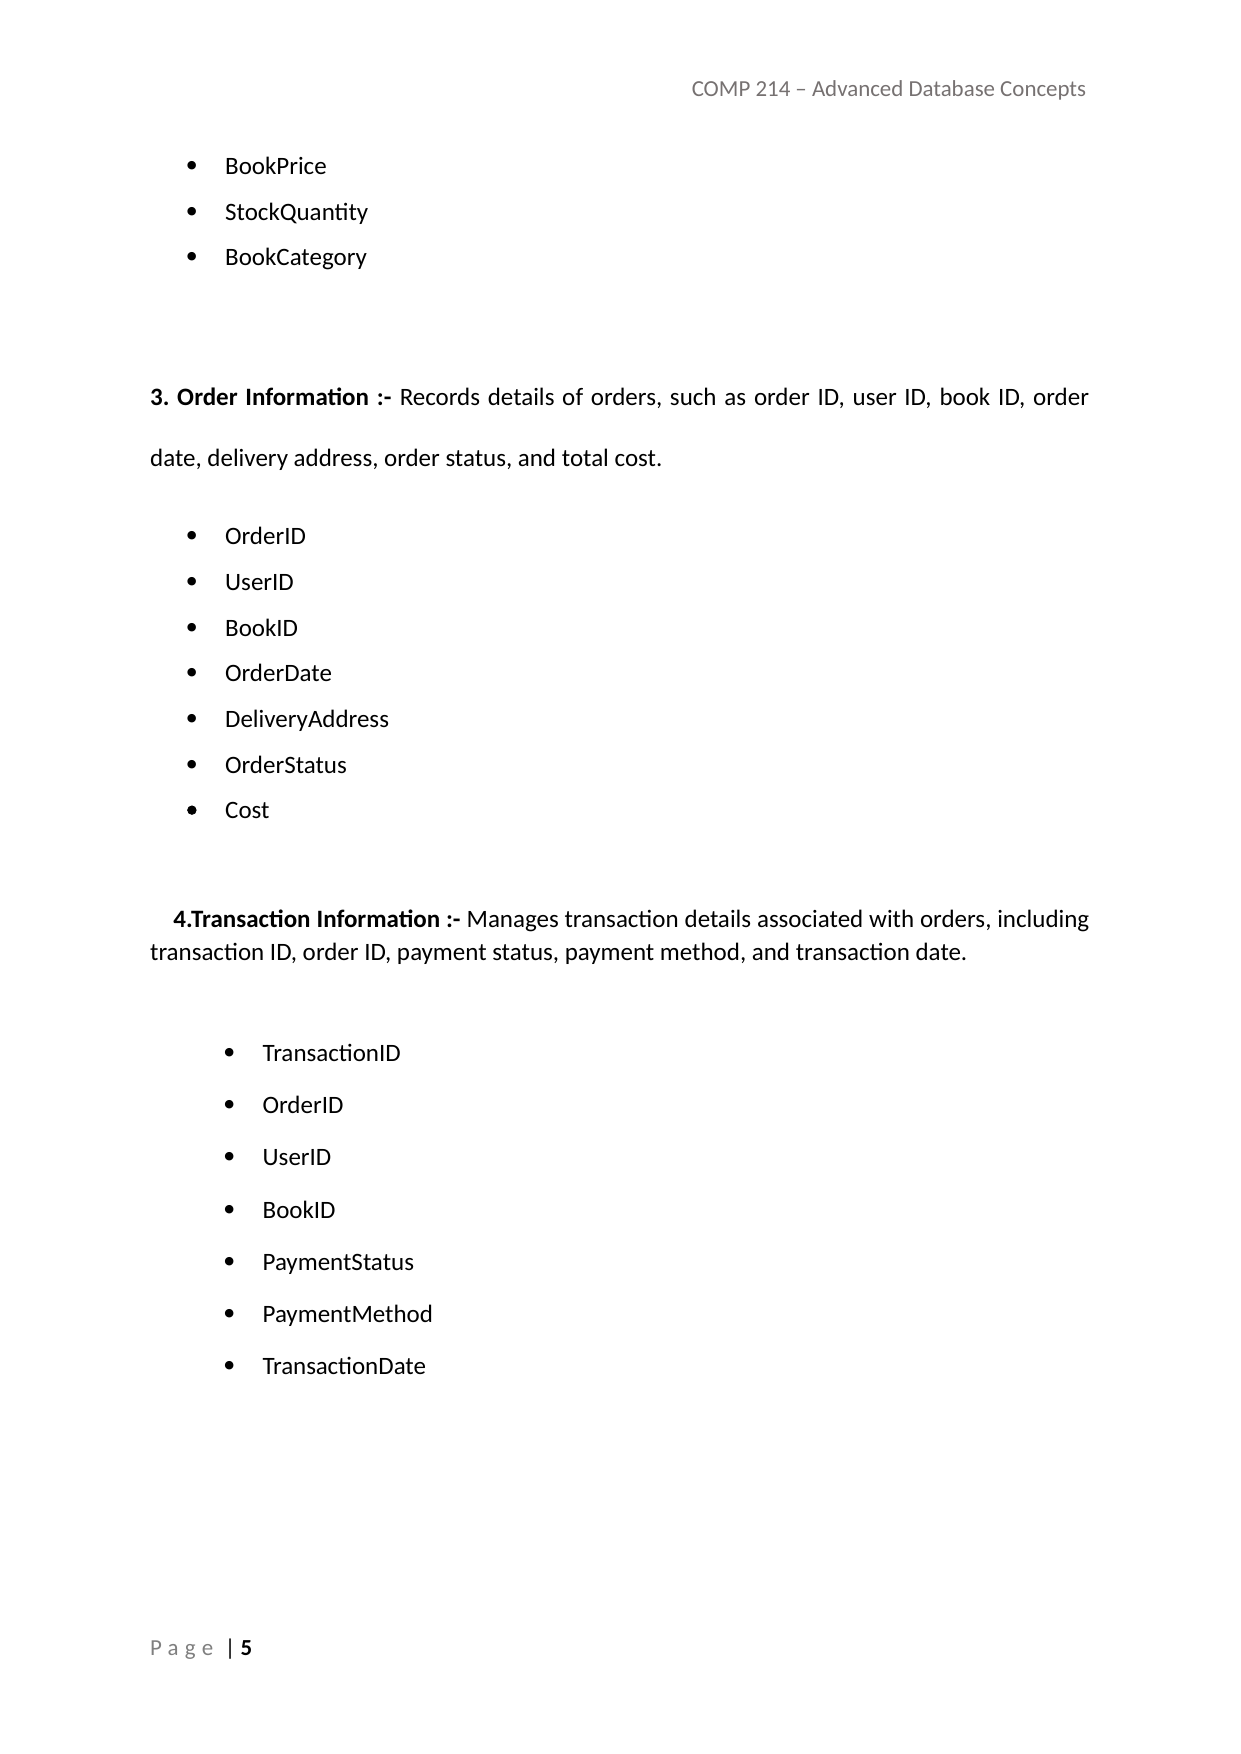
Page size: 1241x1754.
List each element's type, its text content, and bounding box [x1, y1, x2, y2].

list PaymentStatus [225, 1246, 1090, 1276]
list StockQuantity [187, 196, 1090, 226]
list BookCategory [187, 241, 1090, 272]
list UserID [187, 566, 1090, 597]
list UserID [225, 1142, 1090, 1172]
list DeliveryAddress [187, 703, 1090, 734]
list TransactionDate [225, 1350, 1090, 1381]
list OrderDate [187, 657, 1090, 688]
list PaymentMethod [225, 1298, 1090, 1329]
list OrderID [187, 520, 1090, 551]
text 3. Order Information :- Records details of orders, such as order ID, user ID, book ID, order date, delivery address, order status, and total cost. [150, 382, 1090, 473]
list OrderStatus [187, 749, 1090, 779]
list BookID [187, 612, 1090, 642]
list BookID [225, 1194, 1090, 1224]
list Cost [187, 795, 1090, 825]
text 4.Transaction Information :- Manages transaction details associated with orders, including transaction ID, order ID, payment status, payment method, and transaction date. [150, 903, 1090, 966]
list OrderID [225, 1089, 1090, 1120]
list TransactionID [225, 1037, 1090, 1068]
list BookPrice [187, 150, 1090, 181]
